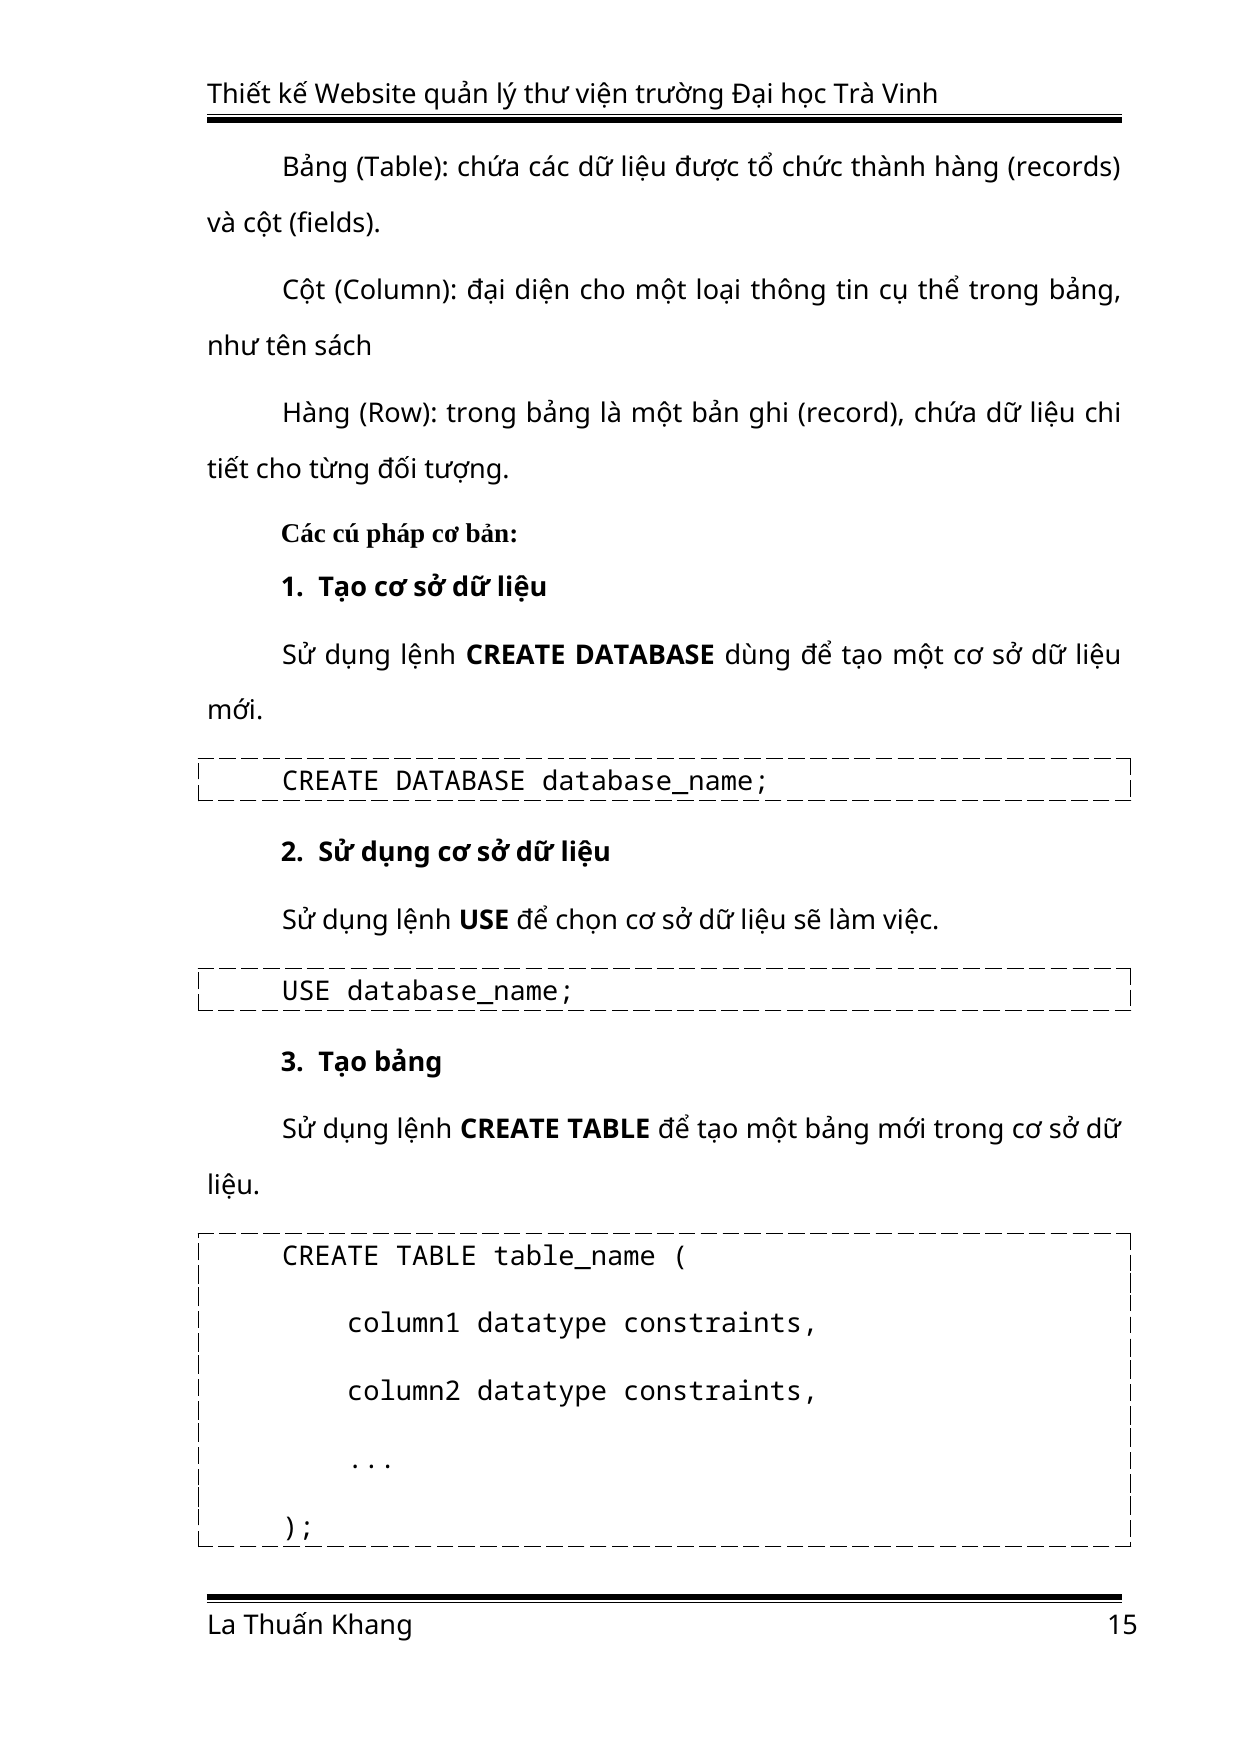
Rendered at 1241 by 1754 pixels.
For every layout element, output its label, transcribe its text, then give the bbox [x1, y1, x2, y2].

text Các cú pháp cơ bản: [207, 517, 1122, 548]
list Tạo bảng [281, 1042, 1122, 1079]
text ... [197, 1436, 1131, 1476]
text Cột (Column): đại diện cho một loại thông tin cụ thể trong bảng, như tên sách [207, 271, 1122, 363]
text Sử dụng lệnh CREATE TABLE để tạo một bảng mới trong cơ sở dữ liệu. [207, 1110, 1122, 1202]
text CREATE TABLE table_name ( [197, 1233, 1131, 1273]
list Tạo cơ sở dữ liệu [281, 567, 1122, 604]
text column2 datatype constraints, [197, 1368, 1131, 1408]
text Sử dụng lệnh CREATE DATABASE dùng để tạo một cơ sở dữ liệu mới. [207, 635, 1122, 727]
text CREATE DATABASE database_name; [197, 758, 1131, 801]
text USE database_name; [197, 968, 1131, 1011]
text Sử dụng lệnh USE để chọn cơ sở dữ liệu sẽ làm việc. [207, 900, 1122, 937]
text ); [197, 1504, 1131, 1547]
text Bảng (Table): chứa các dữ liệu được tổ chức thành hàng (records) và cột (fields). [207, 148, 1122, 240]
text Hàng (Row): trong bảng là một bản ghi (record), chứa dữ liệu chi tiết cho từng đối tượng. [207, 394, 1122, 486]
text column1 datatype constraints, [197, 1301, 1131, 1341]
list Sử dụng cơ sở dữ liệu [281, 832, 1122, 869]
